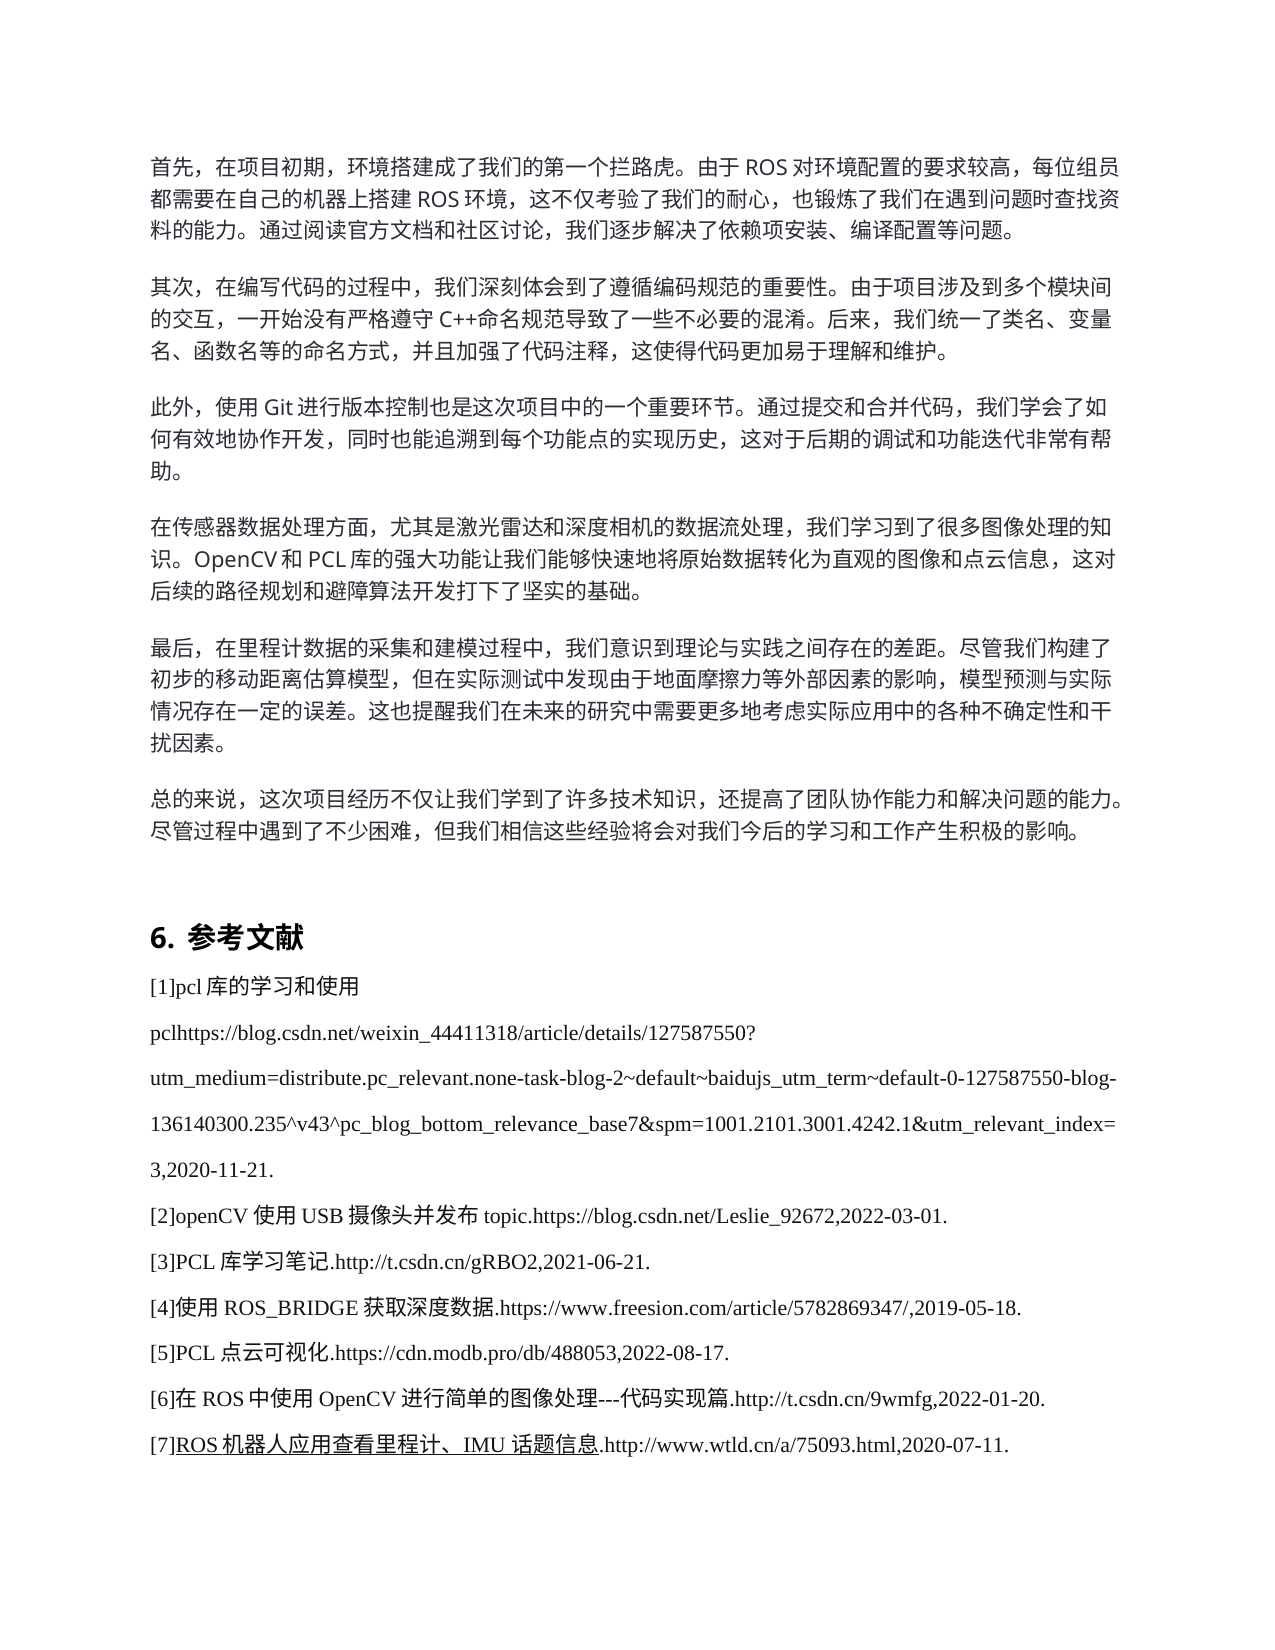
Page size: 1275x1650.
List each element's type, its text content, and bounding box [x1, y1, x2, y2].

text [7]ROS机器人应用查看里程计、IMU 话题信息.http://www.wtld.cn/a/75093.html,2020-07-11. [150, 1416, 1125, 1462]
text [4]使用ROS_BRIDGE获取深度数据.https://www.freesion.com/article/5782869347/,2019-05-18. [150, 1278, 1125, 1324]
text pclhttps://blog.csdn.net/weixin_44411318/article/details/127587550?utm_medium=distribute.pc_relevant.none-task-blog-2~default~baidujs_utm_term~default-0-127587550-blog-136140300.235^v43^pc_blog_bottom_relevance_base7&spm=1001.2101.3001.4242.1&utm_relevant_index=3,2020-11-21. [274, 1003, 1125, 1187]
text [1]pcl库的学习和使用 [150, 957, 1125, 1003]
text 首先，在项目初期，环境搭建成了我们的第一个拦路虎。由于ROS对环境配置的要求较高，每位组员都需要在自己的机器上搭建ROS环境，这不仅考验了我们的耐心，也锻炼了我们在遇到问题时查找资料的能力。通过阅读官方文档和社区讨论，我们逐步解决了依赖项安装、编译配置等问题。 [150, 150, 1125, 245]
text 此外，使用Git进行版本控制也是这次项目中的一个重要环节。通过提交和合并代码，我们学会了如何有效地协作开发，同时也能追溯到每个功能点的实现历史，这对于后期的调试和功能迭代非常有帮助。 [150, 390, 1125, 485]
text [3]PCL库学习笔记.http://t.csdn.cn/gRBO2,2021-06-21. [150, 1232, 1125, 1278]
text 最后，在里程计数据的采集和建模过程中，我们意识到理论与实践之间存在的差距。尽管我们构建了初步的移动距离估算模型，但在实际测试中发现由于地面摩擦力等外部因素的影响，模型预测与实际情况存在一定的误差。这也提醒我们在未来的研究中需要更多地考虑实际应用中的各种不确定性和干扰因素。 [150, 631, 1125, 757]
text 总的来说，这次项目经历不仅让我们学到了许多技术知识，还提高了团队协作能力和解决问题的能力。尽管过程中遇到了不少困难，但我们相信这些经验将会对我们今后的学习和工作产生积极的影响。 [150, 782, 1125, 846]
text 其次，在编写代码的过程中，我们深刻体会到了遵循编码规范的重要性。由于项目涉及到多个模块间的交互，一开始没有严格遵守C++命名规范导致了一些不必要的混淆。后来，我们统一了类名、变量名、函数名等的命名方式，并且加强了代码注释，这使得代码更加易于理解和维护。 [150, 270, 1125, 365]
text [5]PCL点云可视化.https://cdn.modb.pro/db/488053,2022-08-17. [150, 1324, 1125, 1370]
list 参考文献 [150, 915, 1125, 957]
text 在传感器数据处理方面，尤其是激光雷达和深度相机的数据流处理，我们学习到了很多图像处理的知识。OpenCV和PCL库的强大功能让我们能够快速地将原始数据转化为直观的图像和点云信息，这对后续的路径规划和避障算法开发打下了坚实的基础。 [150, 510, 1125, 606]
text [6]在ROS中使用OpenCV进行简单的图像处理---代码实现篇.http://t.csdn.cn/9wmfg,2022-01-20. [150, 1370, 1125, 1416]
text [2]openCV使用USB摄像头并发布topic.https://blog.csdn.net/Leslie_92672,2022-03-01. [150, 1187, 1125, 1232]
